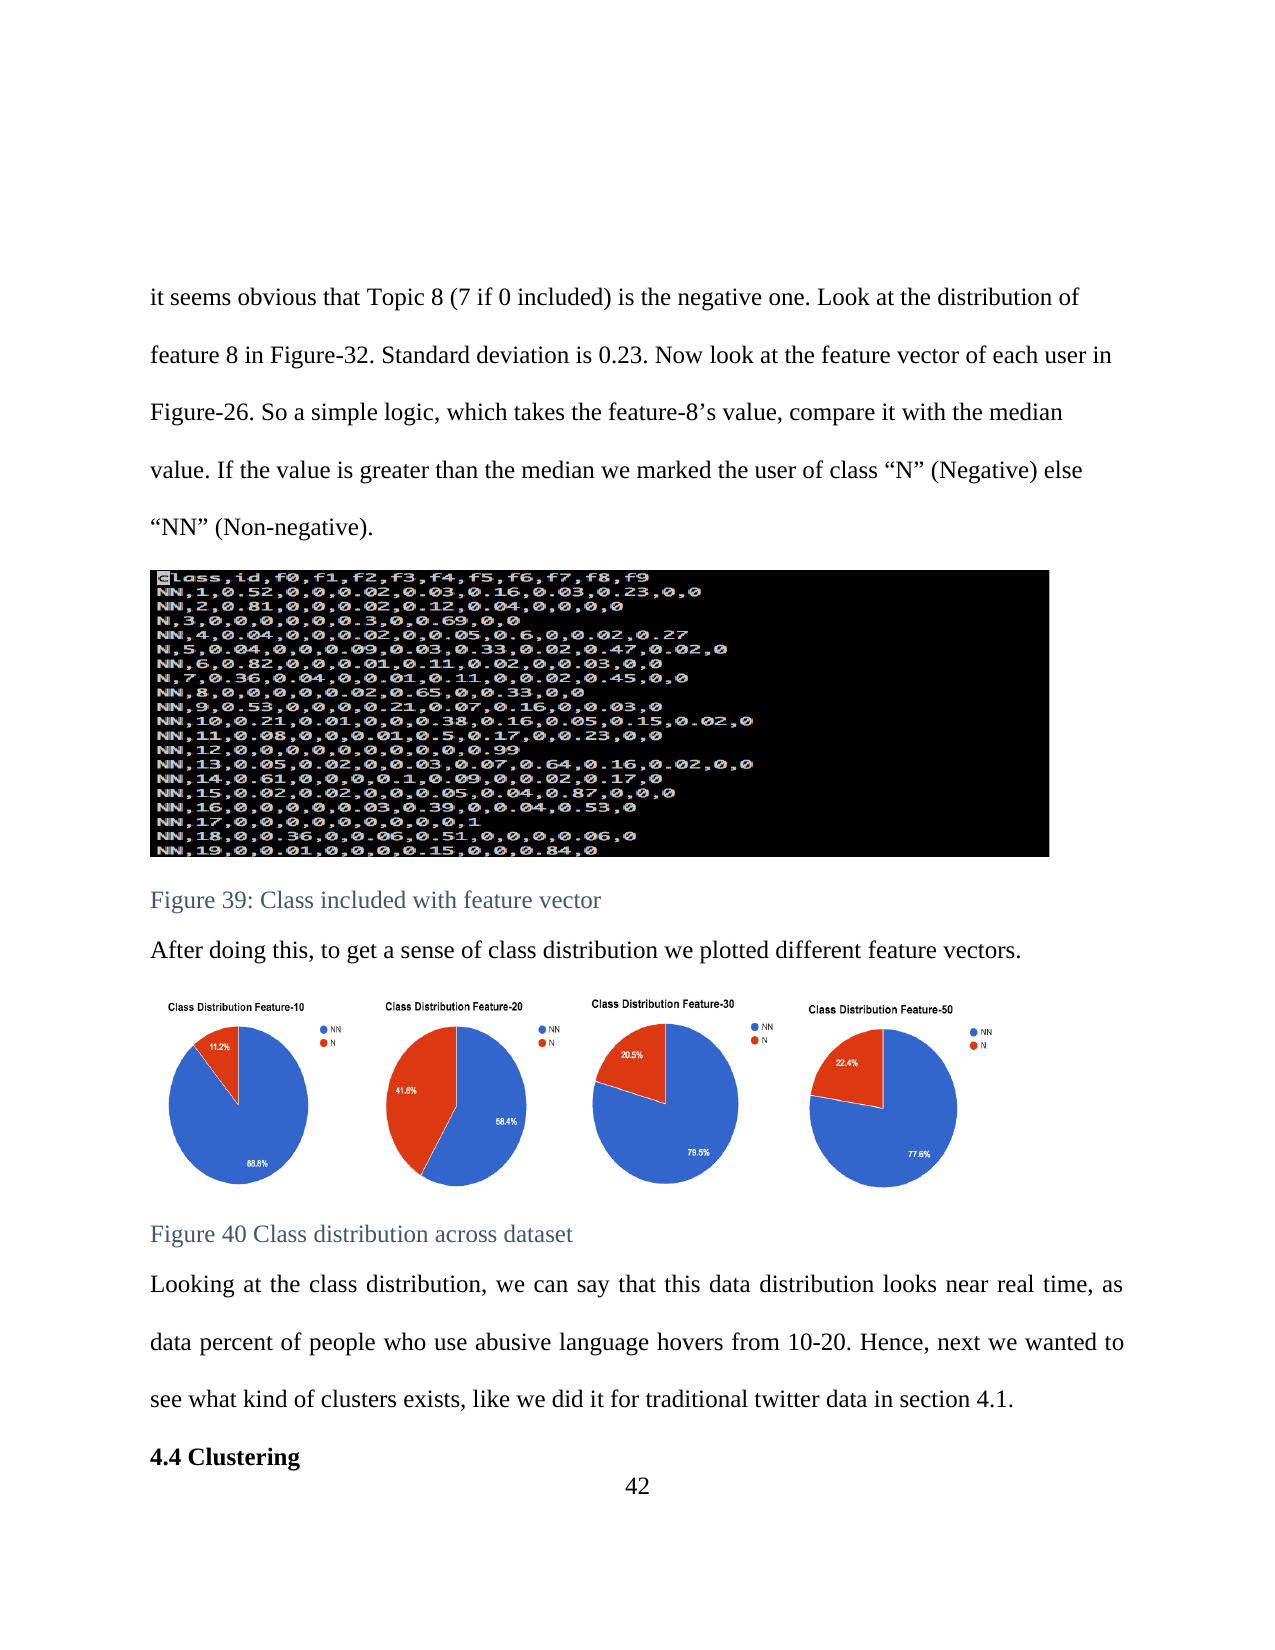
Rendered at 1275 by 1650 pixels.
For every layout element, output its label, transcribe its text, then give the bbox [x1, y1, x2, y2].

text 4.4 Clustering [150, 1442, 1125, 1470]
picture [150, 992, 998, 1191]
text Figure 39: Class included with feature vector [150, 885, 1125, 914]
text Figure 40 Class distribution across dataset [150, 1219, 1125, 1248]
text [150, 282, 1125, 541]
text After doing this, to get a sense of class distribution we plotted different feature vectors. [150, 935, 1125, 964]
text Looking at the class distribution, we can say that this data distribution looks near real time, as data percent of people who use abusive language hovers from 10-20. Hence, next we wanted to see what kind of clusters exists, like we did it for traditional twitter data in section 4.1. [150, 1269, 1125, 1413]
picture [150, 570, 1050, 857]
